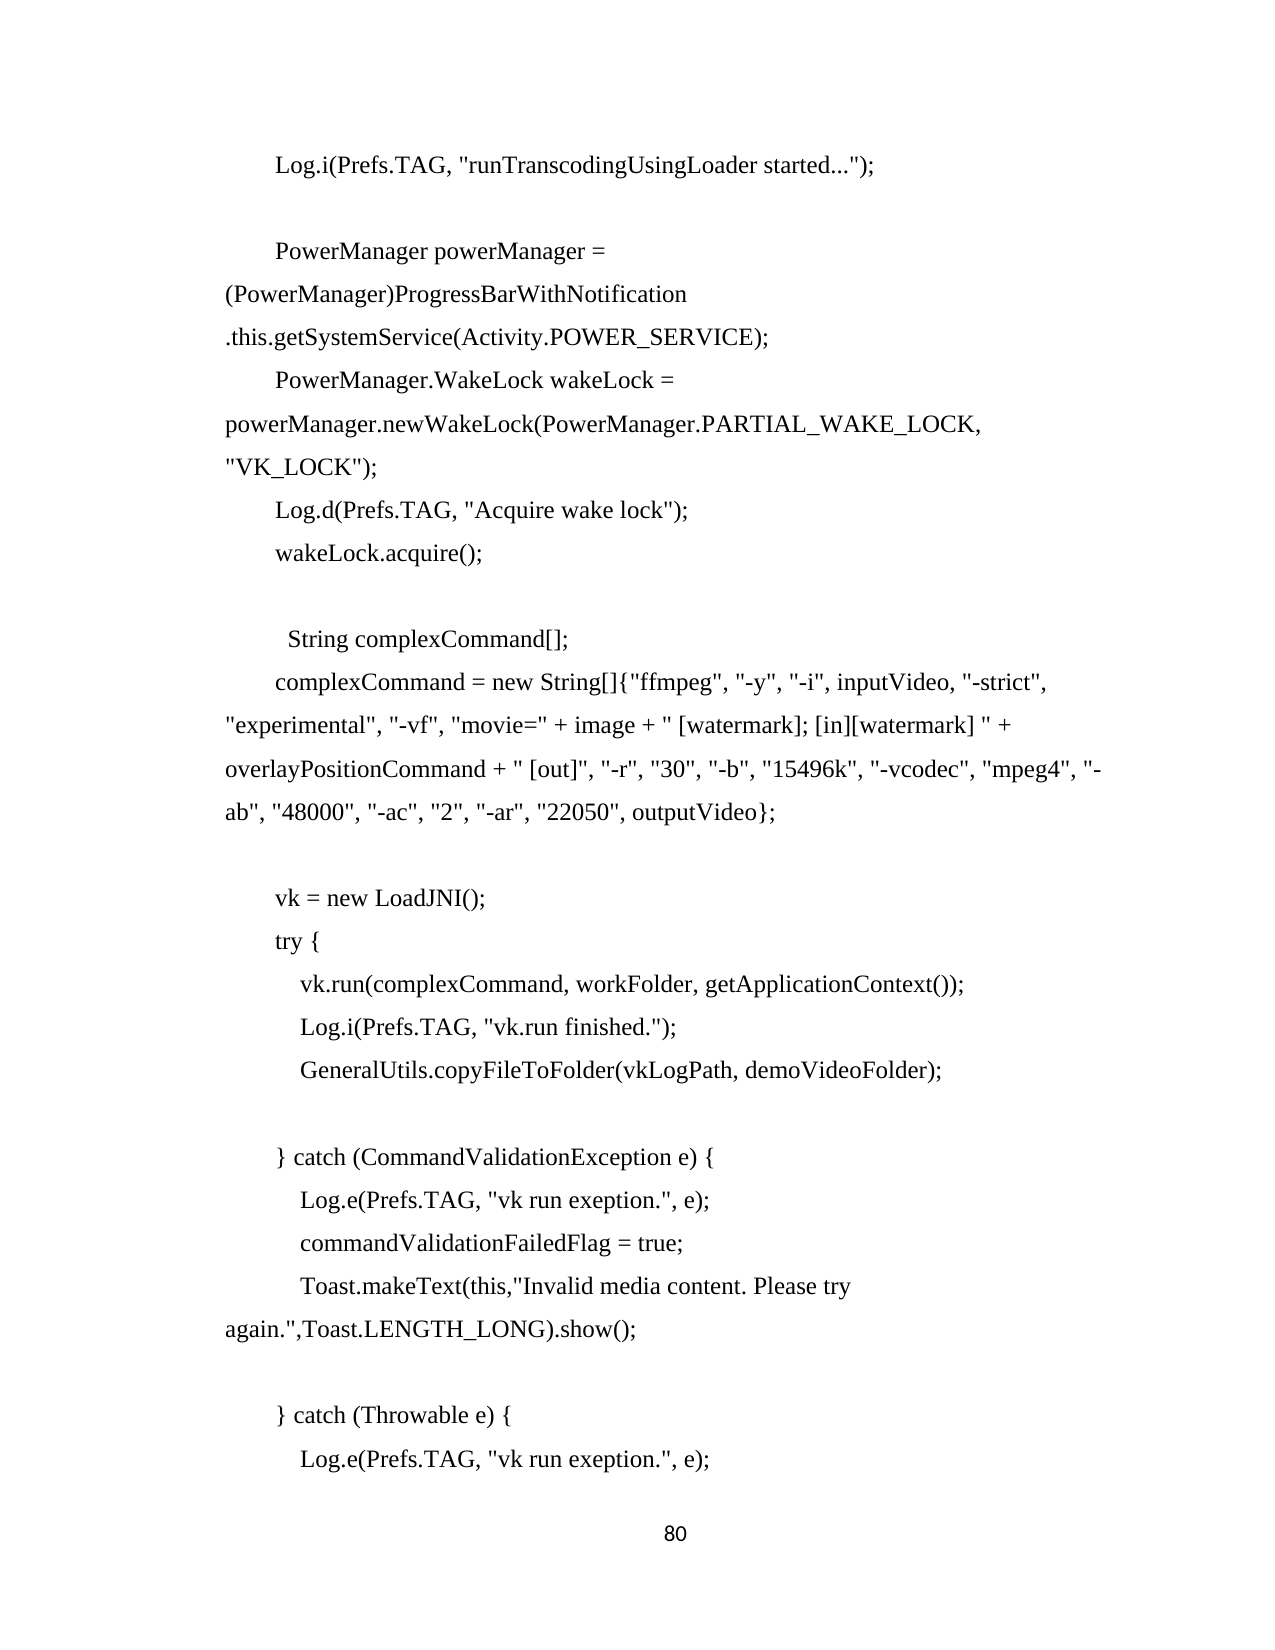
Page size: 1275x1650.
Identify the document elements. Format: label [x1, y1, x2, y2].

text [225, 150, 1125, 1472]
